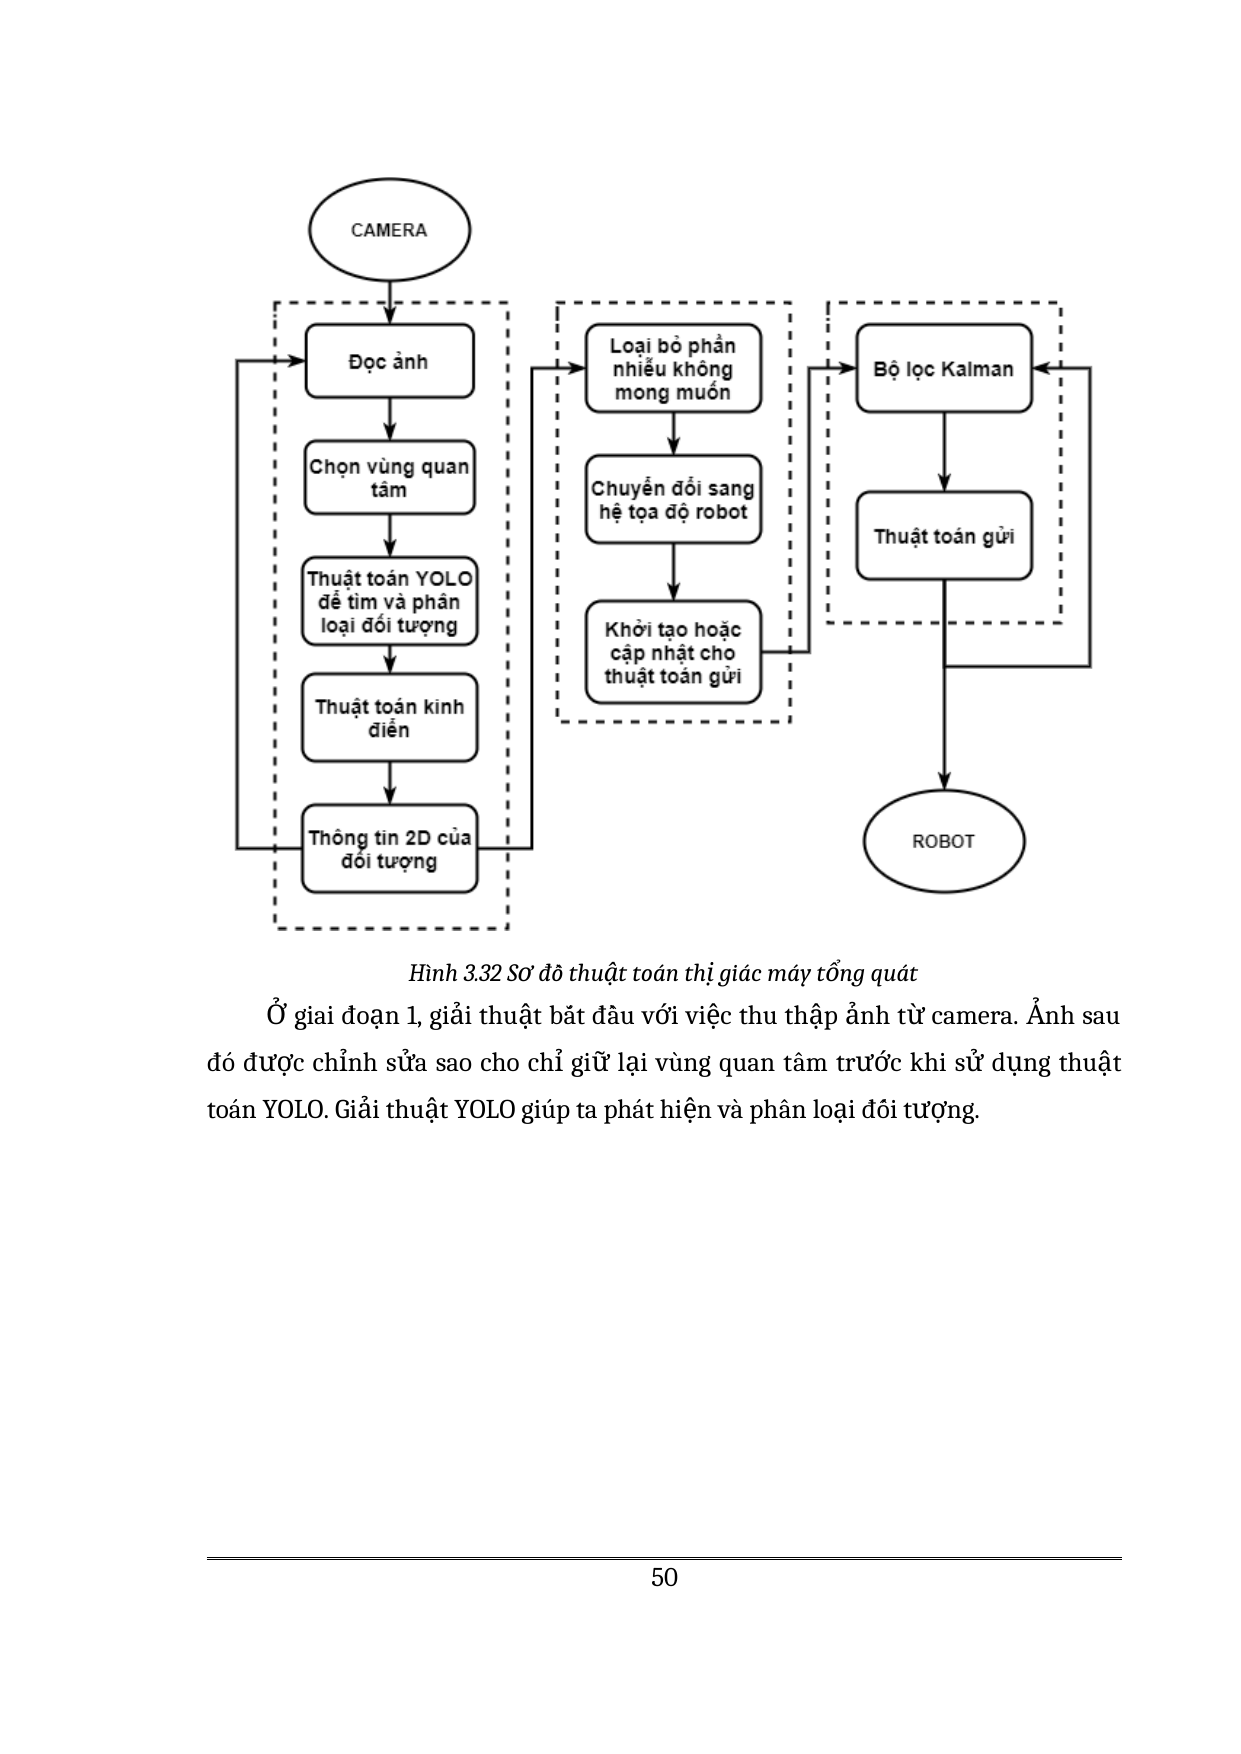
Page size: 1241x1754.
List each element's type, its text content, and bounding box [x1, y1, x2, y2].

picture [225, 177, 1104, 931]
text Hình . Sơ đồ thuật toán thị giác máy tổng quát [207, 959, 1122, 988]
text Ở giai đoạn 1, giải thuật bắt đầu với việc thu thập ảnh từ camera. Ảnh sau đó được chỉnh sửa sao cho chỉ giữ lại vùng quan tâm trước khi sử dụng thuật toán YOLO. Giải thuật YOLO giúp ta phát hiện và phân loại đối tượng. [207, 1000, 1122, 1125]
